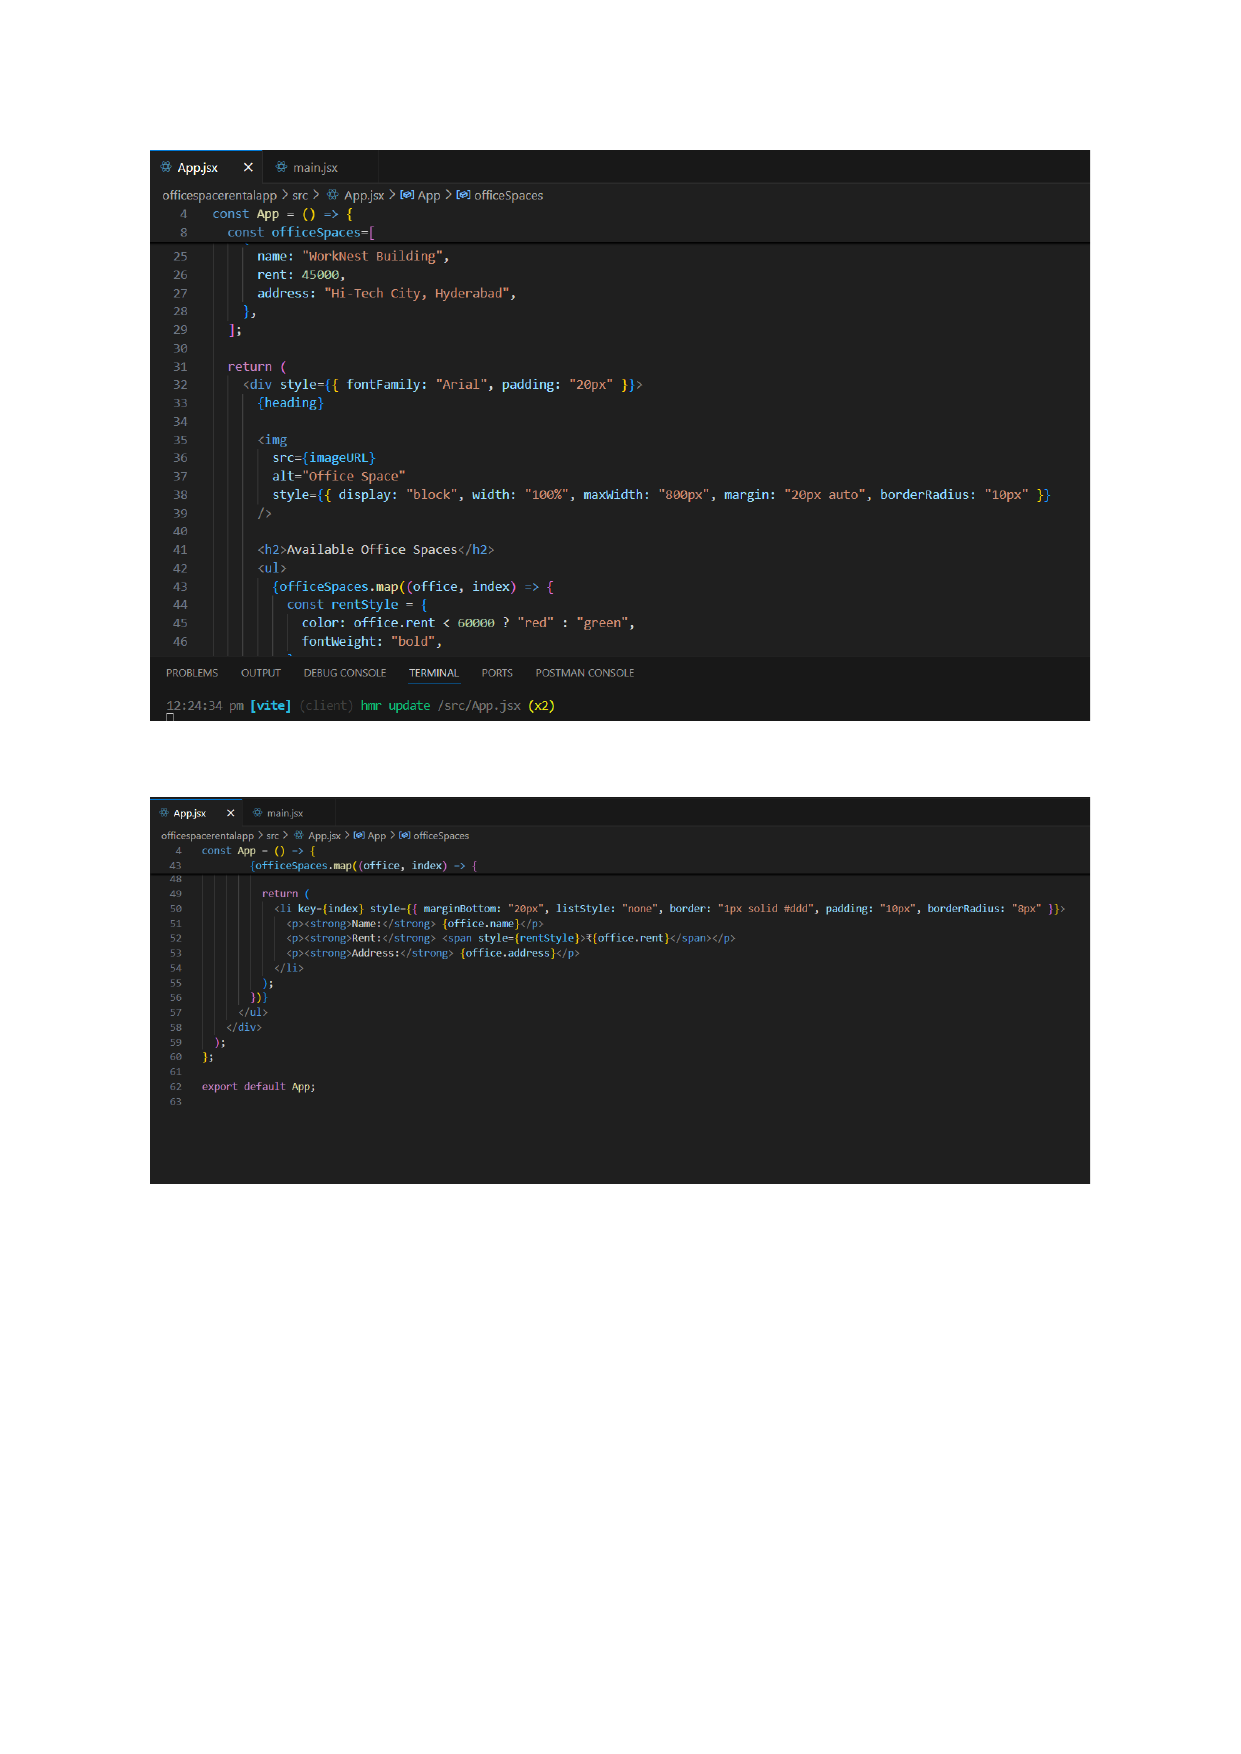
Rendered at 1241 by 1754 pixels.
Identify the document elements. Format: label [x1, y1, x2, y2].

picture [150, 150, 1091, 721]
picture [150, 797, 1091, 1184]
